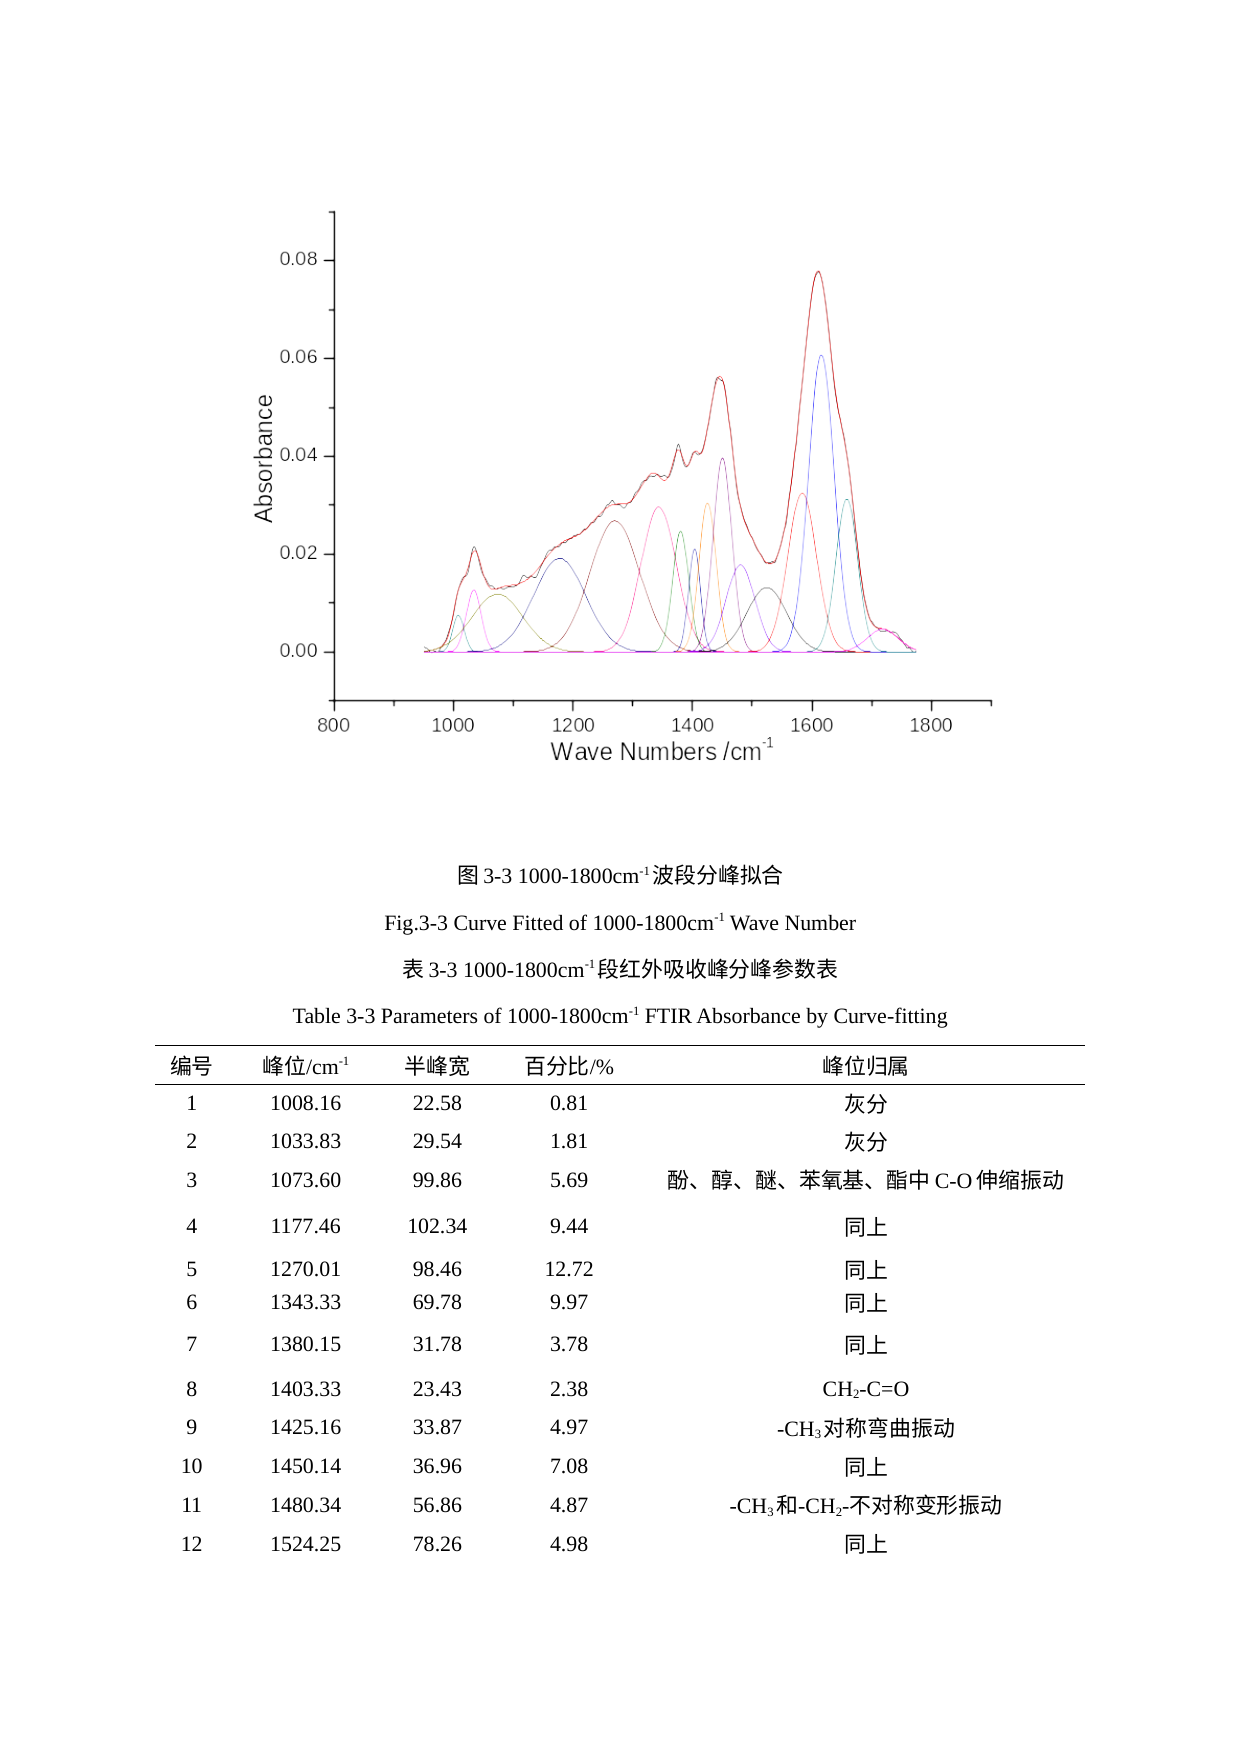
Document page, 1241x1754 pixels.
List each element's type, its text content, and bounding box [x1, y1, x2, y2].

table_cell 3 [155, 1160, 228, 1199]
table_cell 2 [155, 1121, 228, 1160]
table_cell 78.26 [383, 1524, 491, 1563]
table_cell 1343.33 [228, 1285, 383, 1318]
text 图3-3 1000-1800cm-1波段分峰拟合 [187, 858, 1053, 890]
table_cell 102.34 [383, 1199, 491, 1252]
table_cell 36.96 [383, 1446, 491, 1485]
table_cell 8 [155, 1370, 228, 1407]
table_cell 7 [155, 1318, 228, 1369]
table_header 峰位归属 [646, 1046, 1085, 1084]
table_cell 同上 [646, 1524, 1085, 1563]
table_cell 4.97 [491, 1407, 646, 1446]
table_cell 1450.14 [228, 1446, 383, 1485]
table_cell 2.38 [491, 1370, 646, 1407]
table_cell 同上 [646, 1318, 1085, 1369]
table_cell 灰分 [646, 1121, 1085, 1160]
table_cell 22.58 [383, 1085, 491, 1121]
table_cell 1480.34 [228, 1485, 383, 1524]
table_cell 同上 [646, 1285, 1085, 1318]
table_cell 1270.01 [228, 1252, 383, 1285]
table_cell 1073.60 [228, 1160, 383, 1199]
table_cell 5 [155, 1252, 228, 1285]
table_cell 5.69 [491, 1160, 646, 1199]
table_header 百分比/% [491, 1046, 646, 1084]
table_cell 9.44 [491, 1199, 646, 1252]
table_cell 99.86 [383, 1160, 491, 1199]
table_cell 33.87 [383, 1407, 491, 1446]
text 表3-3 1000-1800cm-1段红外吸收峰分峰参数表 [187, 951, 1053, 984]
table_cell CH2-C=O [646, 1370, 1085, 1407]
table_cell -CH3和-CH2-不对称变形振动 [646, 1485, 1085, 1524]
table_cell 酚、醇、醚、苯氧基、酯中C-O伸缩振动 [646, 1160, 1085, 1199]
table_cell 12 [155, 1524, 228, 1563]
table_cell 29.54 [383, 1121, 491, 1160]
table_cell 4 [155, 1199, 228, 1252]
table_cell 1380.15 [228, 1318, 383, 1369]
table_cell 6 [155, 1285, 228, 1318]
table_cell 灰分 [646, 1085, 1085, 1121]
table_cell 1008.16 [228, 1085, 383, 1121]
table_cell 0.81 [491, 1085, 646, 1121]
table_cell 1403.33 [228, 1370, 383, 1407]
table_cell -CH3对称弯曲振动 [646, 1407, 1085, 1446]
table_cell 7.08 [491, 1446, 646, 1485]
table_cell 9.97 [491, 1285, 646, 1318]
table_cell 1.81 [491, 1121, 646, 1160]
table_cell 1177.46 [228, 1199, 383, 1252]
table_cell 11 [155, 1485, 228, 1524]
table_cell 56.86 [383, 1485, 491, 1524]
table_cell 98.46 [383, 1252, 491, 1285]
table_cell 1033.83 [228, 1121, 383, 1160]
table_cell 同上 [646, 1446, 1085, 1485]
table_cell 9 [155, 1407, 228, 1446]
text Table 3-3 Parameters of 1000-1800cm-1 FTIR Absorbance by Curve-fitting [187, 999, 1053, 1032]
table_header 峰位/cm-1 [228, 1046, 383, 1084]
table_cell 69.78 [383, 1285, 491, 1318]
table_cell 4.98 [491, 1524, 646, 1563]
table_cell 4.87 [491, 1485, 646, 1524]
table_cell 31.78 [383, 1318, 491, 1369]
table_header 半峰宽 [383, 1046, 491, 1084]
table_cell 同上 [646, 1252, 1085, 1285]
table_cell 12.72 [491, 1252, 646, 1285]
table_cell 1524.25 [228, 1524, 383, 1563]
table_cell 3.78 [491, 1318, 646, 1369]
table_header 编号 [155, 1046, 228, 1084]
table_cell 同上 [646, 1199, 1085, 1252]
table_cell 10 [155, 1446, 228, 1485]
text Fig.3-3 Curve Fitted of 1000-1800cm-1 Wave Number [187, 906, 1053, 939]
table_cell 23.43 [383, 1370, 491, 1407]
table_cell 1 [155, 1085, 228, 1121]
table_cell 1425.16 [228, 1407, 383, 1446]
